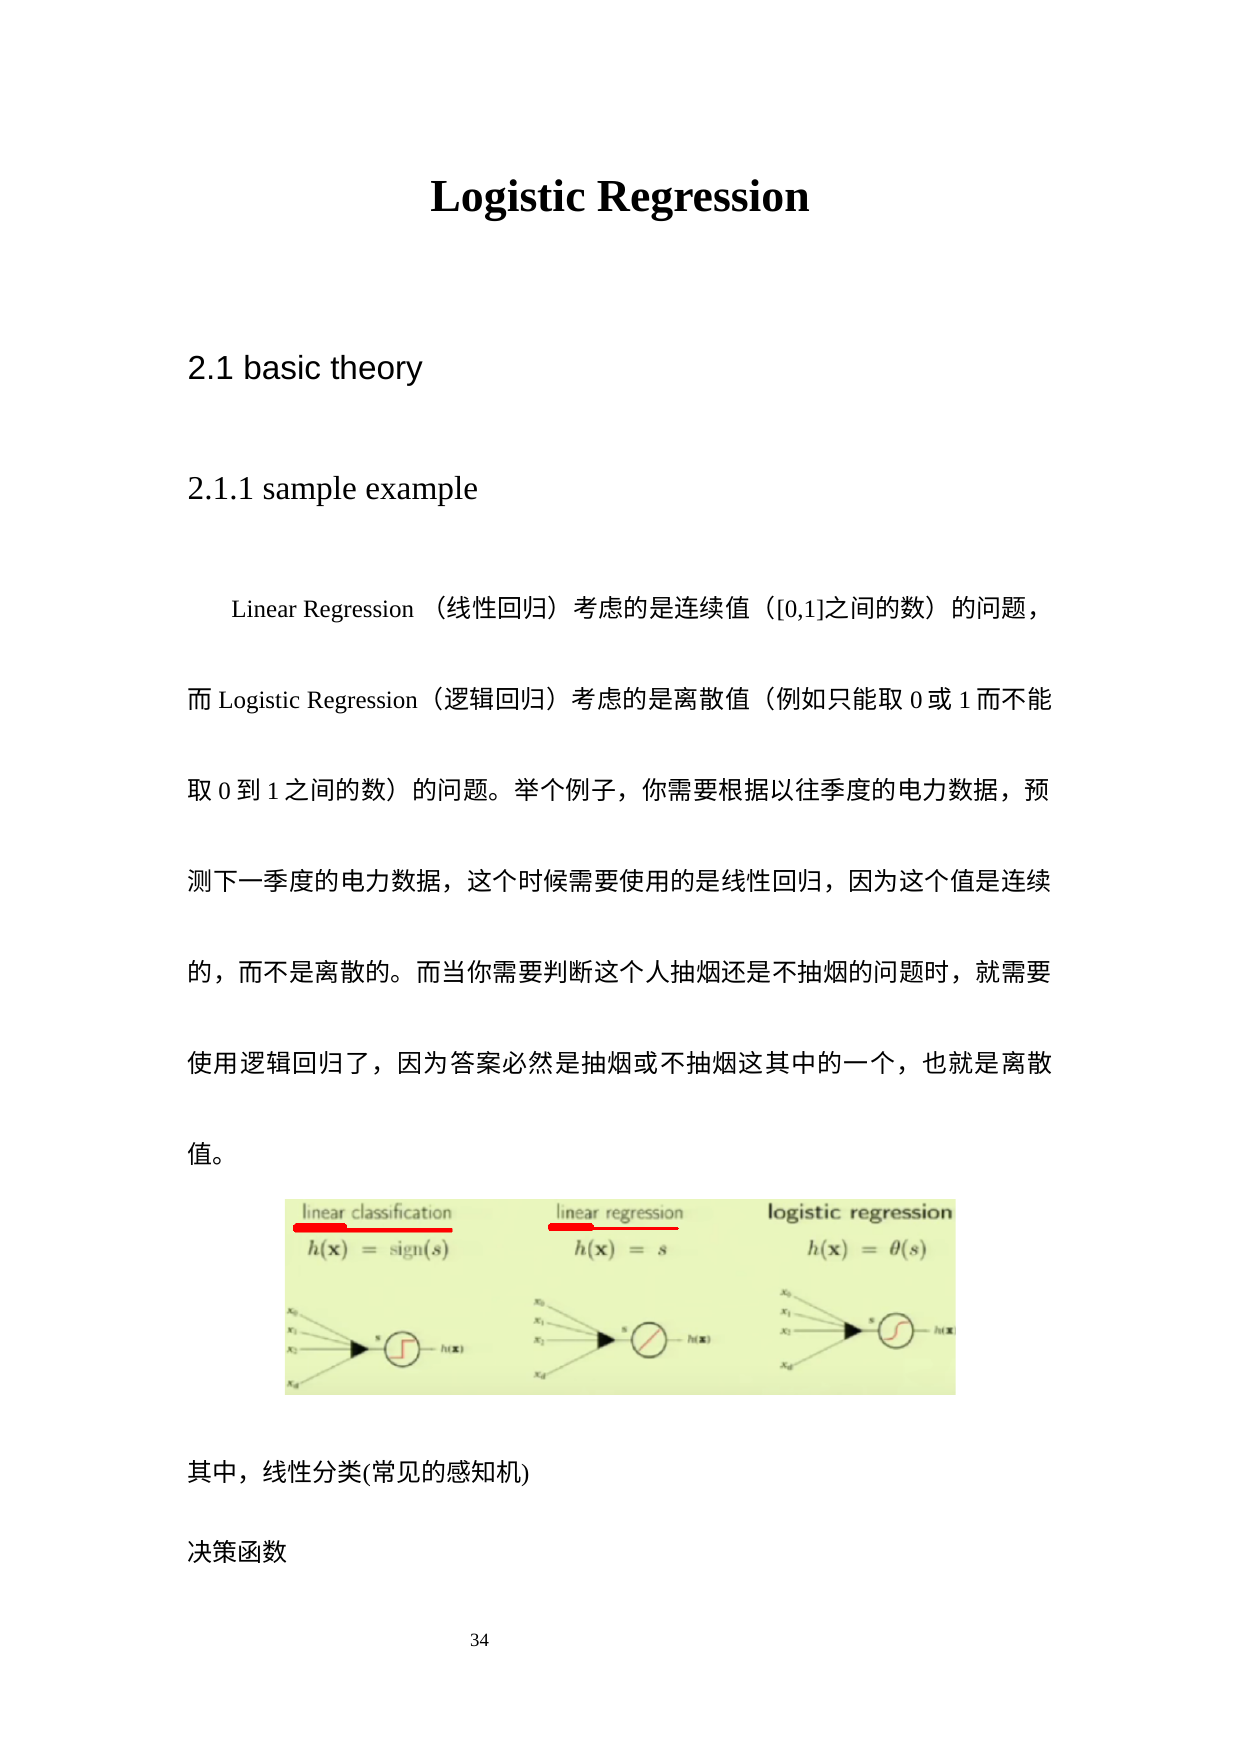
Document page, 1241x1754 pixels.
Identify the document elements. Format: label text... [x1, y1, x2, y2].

subtitle 2.1 basic theory [187, 335, 1053, 400]
list 其中，线性分类(常见的感知机) [187, 1438, 1053, 1503]
list Linear Regression （线性回归）考虑的是连续值（[0,1]之间的数）的问题，而Logistic Regression（逻辑回归）考虑的是离散值（例如只能取0或1而不能取0到1之间的数）的问题。举个例子，你需要根据以往季度的电力数据，预测下一季度的电力数据，这个时候需要使用的是线性回归，因为这个值是连续的，而不是离散的。而当你需要判断这个人抽烟还是不抽烟的问题时，就需要使用逻辑回归了，因为答案必然是抽烟或不抽烟这其中的一个，也就是离散值。 [187, 574, 1053, 1185]
subtitle Logistic Regression [187, 162, 1053, 227]
subtitle 2.1.1 sample example [187, 455, 1053, 520]
picture [284, 1199, 956, 1395]
list 决策函数 [187, 1518, 1053, 1583]
